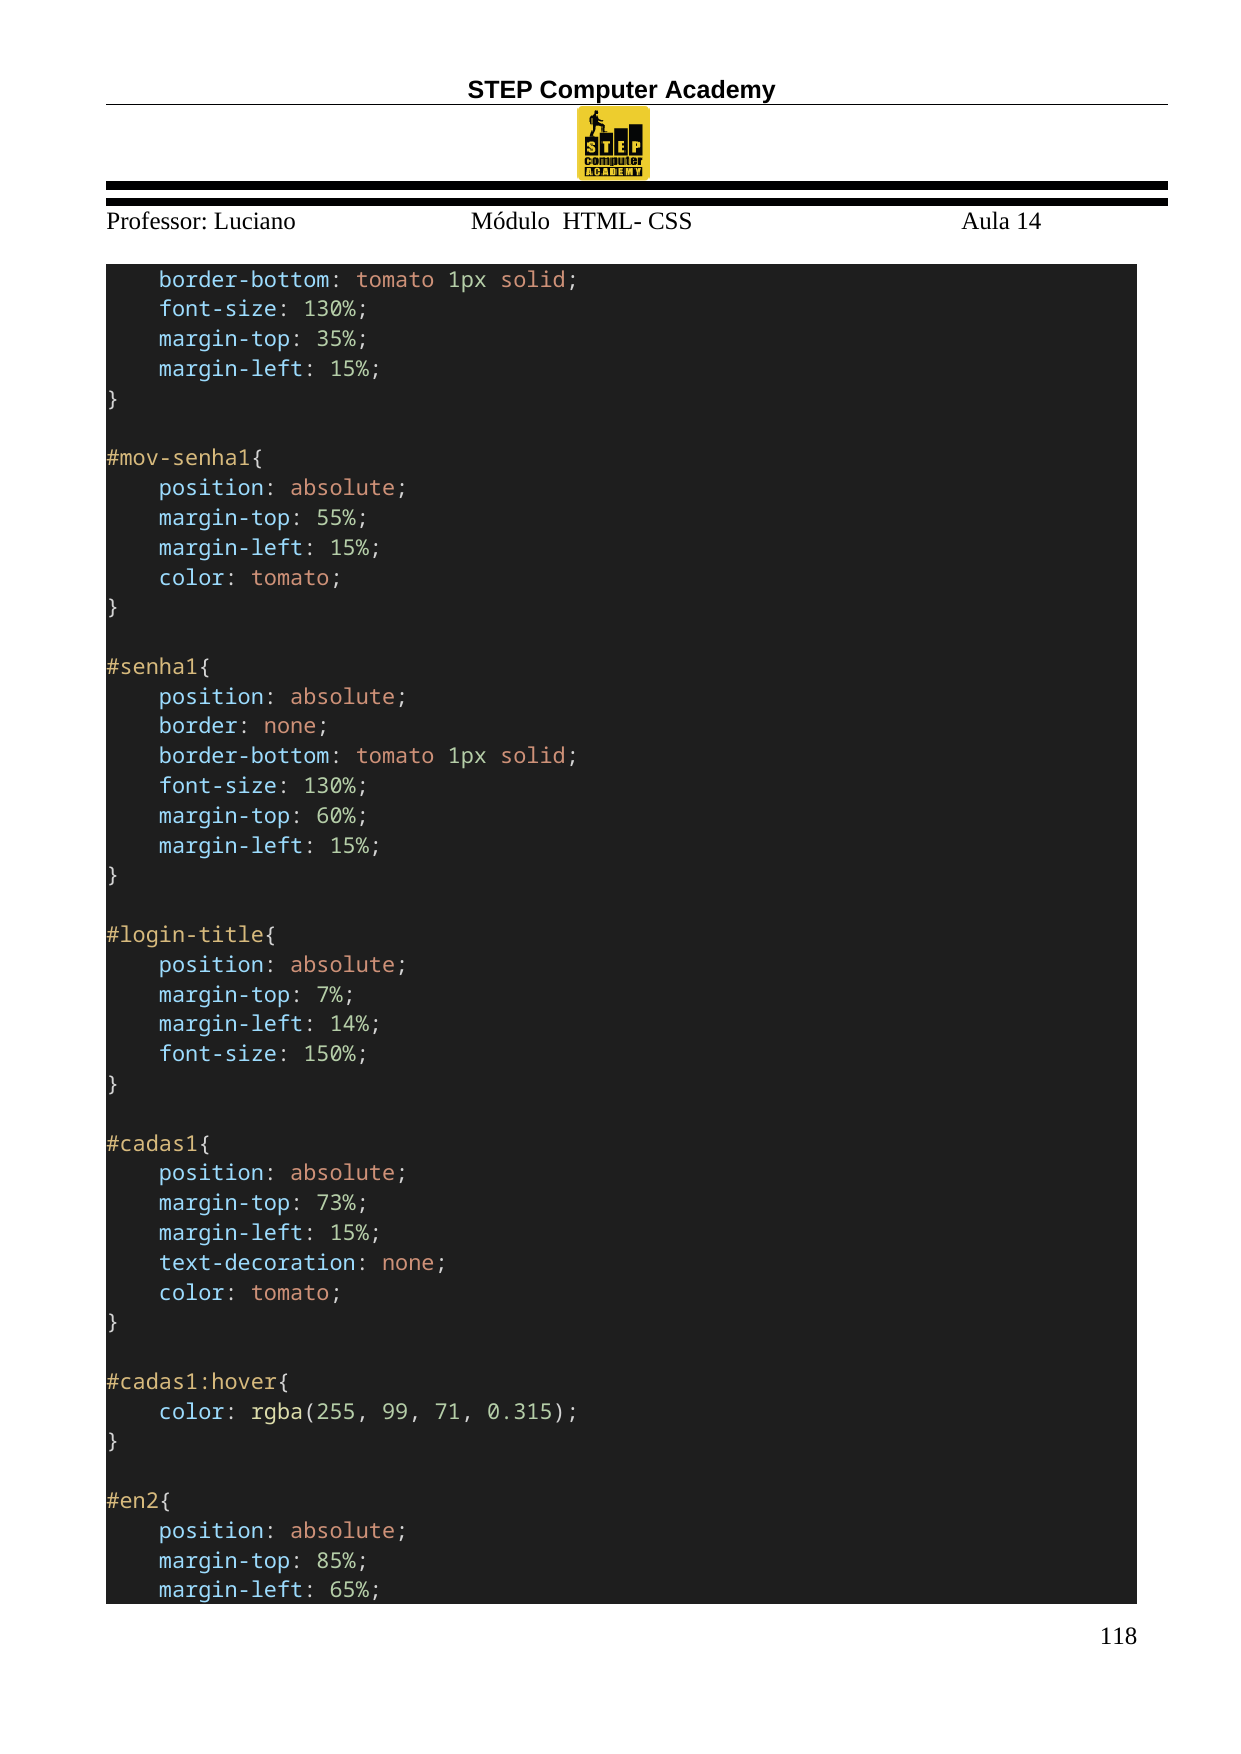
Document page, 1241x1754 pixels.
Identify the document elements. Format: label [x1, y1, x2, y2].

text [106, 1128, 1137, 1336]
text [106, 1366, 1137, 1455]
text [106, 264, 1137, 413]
picture [574, 104, 654, 182]
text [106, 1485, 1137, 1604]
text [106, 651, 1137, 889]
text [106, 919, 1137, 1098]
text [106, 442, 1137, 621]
